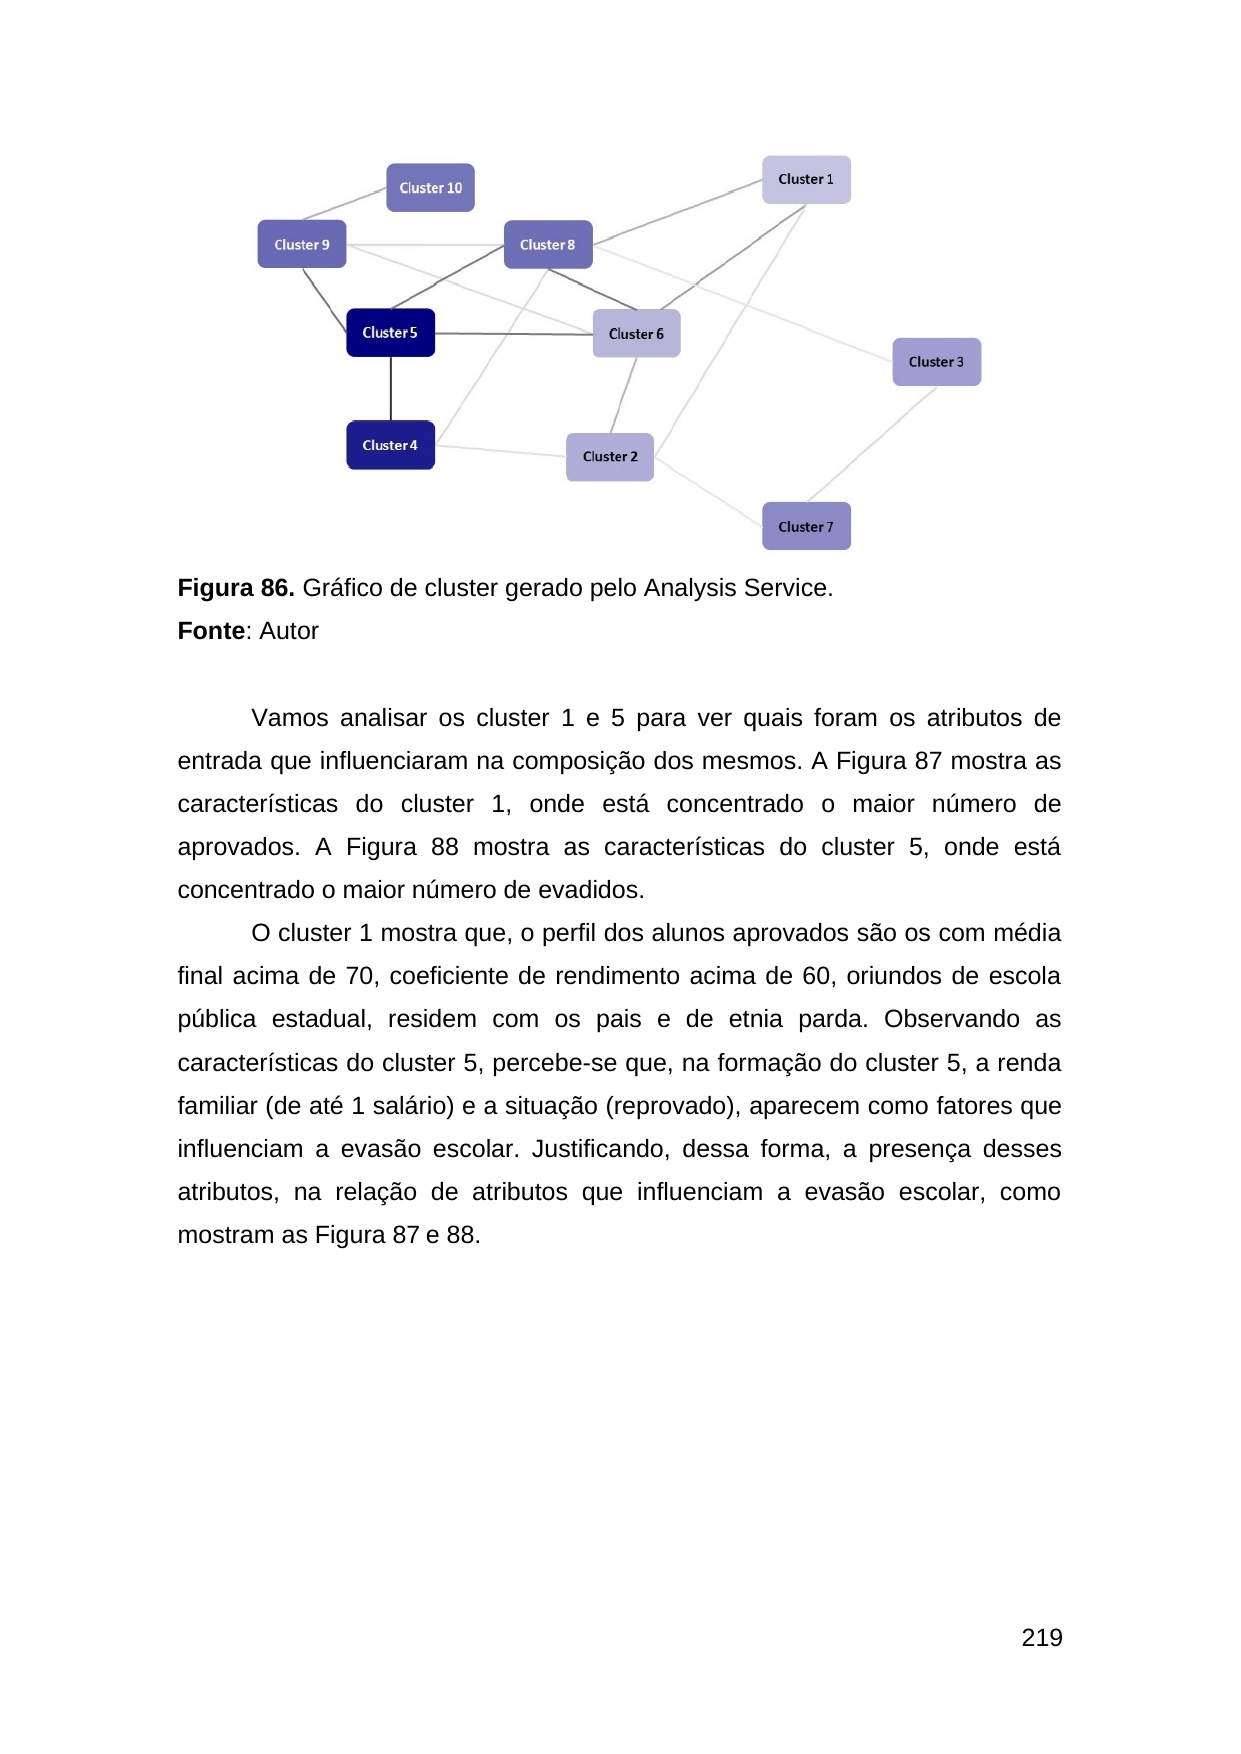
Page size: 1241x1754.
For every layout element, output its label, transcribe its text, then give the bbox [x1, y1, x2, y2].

text O cluster 1 mostra que, o perfil dos alunos aprovados são os com média final acima de 70, coeficiente de rendimento acima de 60, oriundos de escola pública estadual, residem com os pais e de etnia parda. Observando as características do cluster 5, percebe-se que, na formação do cluster 5, a renda familiar (de até 1 salário) e a situação (reprovado), aparecem como fatores que influenciam a evasão escolar. Justificando, dessa forma, a presença desses atributos, na relação de atributos que influenciam a evasão escolar, como mostram as Figura 87 e 88. [177, 918, 1063, 1249]
text Vamos analisar os cluster 1 e 5 para ver quais foram os atributos de entrada que influenciaram na composição dos mesmos. A Figura 87 mostra as características do cluster 1, onde está concentrado o maior número de aprovados. A Figura 88 mostra as características do cluster 5, onde está concentrado o maior número de evadidos. [177, 703, 1063, 904]
text Figura 86. Gráfico de cluster gerado pelo Analysis Service. [177, 573, 1063, 602]
text Fonte: Autor [177, 616, 1063, 645]
picture [251, 147, 989, 559]
